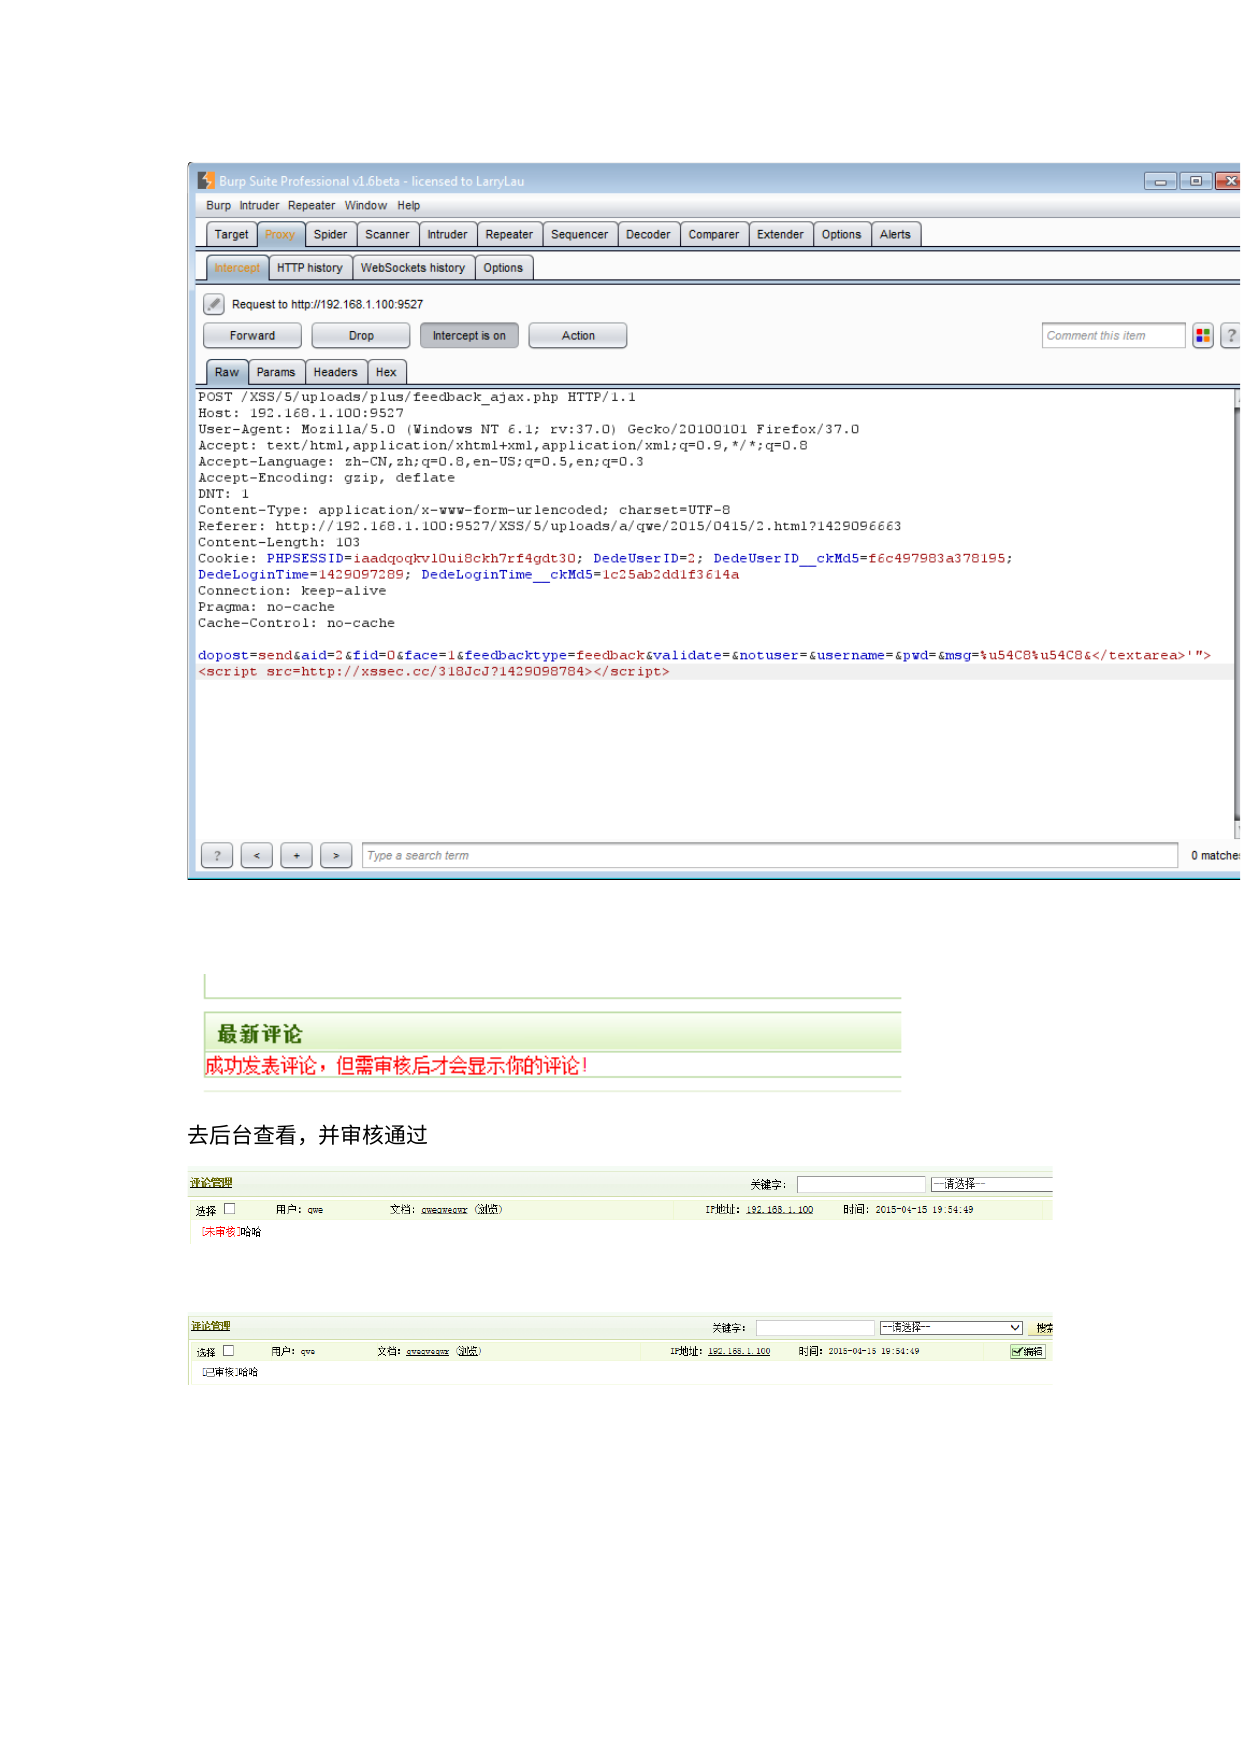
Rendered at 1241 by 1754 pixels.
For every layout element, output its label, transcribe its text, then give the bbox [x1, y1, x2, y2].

text 去后台查看，并审核通过 [187, 1118, 1053, 1150]
picture [187, 974, 902, 1097]
picture [187, 1166, 1053, 1244]
picture [187, 1312, 1053, 1385]
picture [187, 162, 1241, 880]
